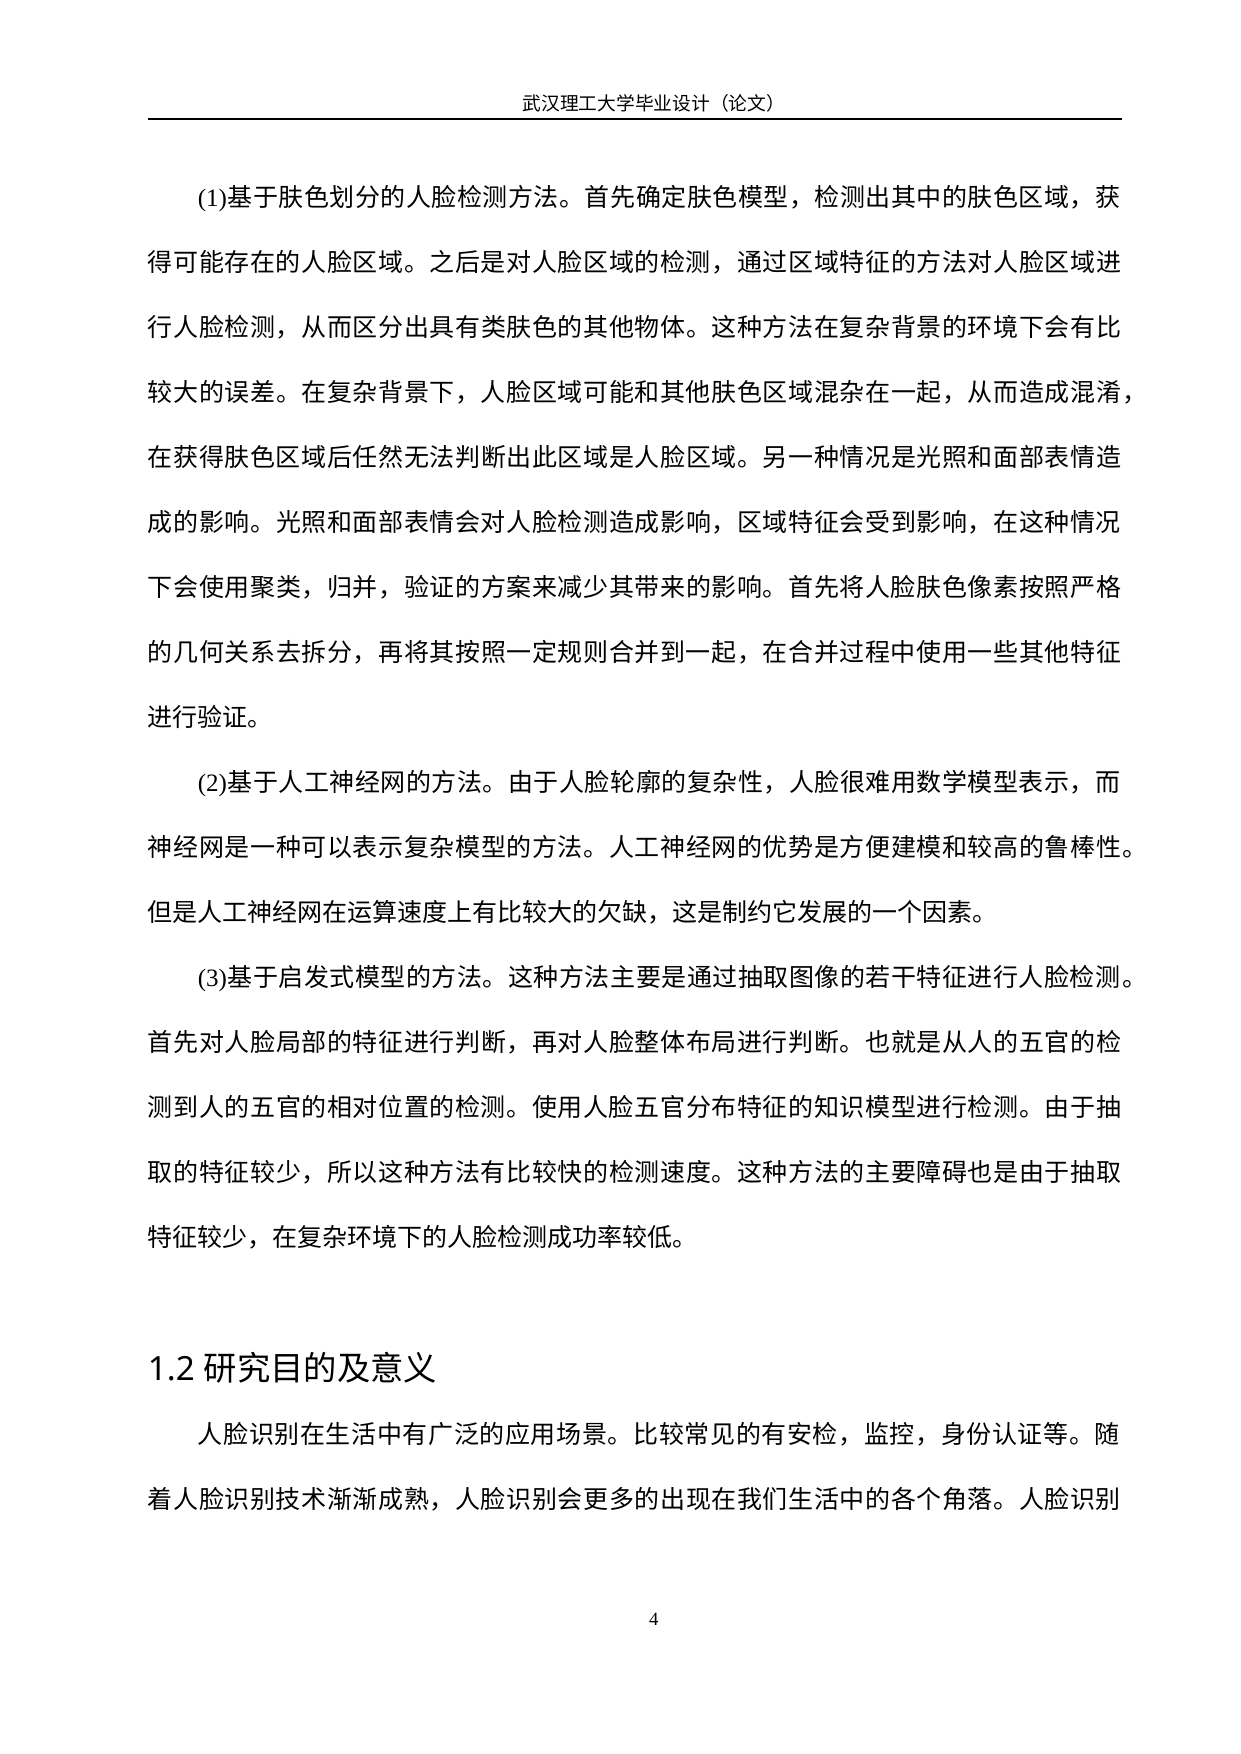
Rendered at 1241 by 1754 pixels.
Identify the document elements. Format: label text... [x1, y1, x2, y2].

list (1)基于肤色划分的人脸检测方法。首先确定肤色模型，检测出其中的肤色区域，获得可能存在的人脸区域。之后是对人脸区域的检测，通过区域特征的方法对人脸区域进行人脸检测，从而区分出具有类肤色的其他物体。这种方法在复杂背景的环境下会有比较大的误差。在复杂背景下，人脸区域可能和其他肤色区域混杂在一起，从而造成混淆，在获得肤色区域后任然无法判断出此区域是人脸区域。另一种情况是光照和面部表情造成的影响。光照和面部表情会对人脸检测造成影响，区域特征会受到影响，在这种情况下会使用聚类，归并，验证的方案来减少其带来的影响。首先将人脸肤色像素按照严格的几何关系去拆分，再将其按照一定规则合并到一起，在合并过程中使用一些其他特征进行验证。 [148, 163, 1122, 748]
list (3)基于启发式模型的方法。这种方法主要是通过抽取图像的若干特征进行人脸检测。首先对人脸局部的特征进行判断，再对人脸整体布局进行判断。也就是从人的五官的检测到人的五官的相对位置的检测。使用人脸五官分布特征的知识模型进行检测。由于抽取的特征较少，所以这种方法有比较快的检测速度。这种方法的主要障碍也是由于抽取特征较少，在复杂环境下的人脸检测成功率较低。 [148, 943, 1122, 1268]
subtitle 1.2 研究目的及意义 [148, 1334, 1122, 1399]
list (2)基于人工神经网的方法。由于人脸轮廓的复杂性，人脸很难用数学模型表示，而神经网是一种可以表示复杂模型的方法。人工神经网的优势是方便建模和较高的鲁棒性。但是人工神经网在运算速度上有比较大的欠缺，这是制约它发展的一个因素。 [148, 748, 1122, 943]
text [148, 1400, 1122, 1530]
